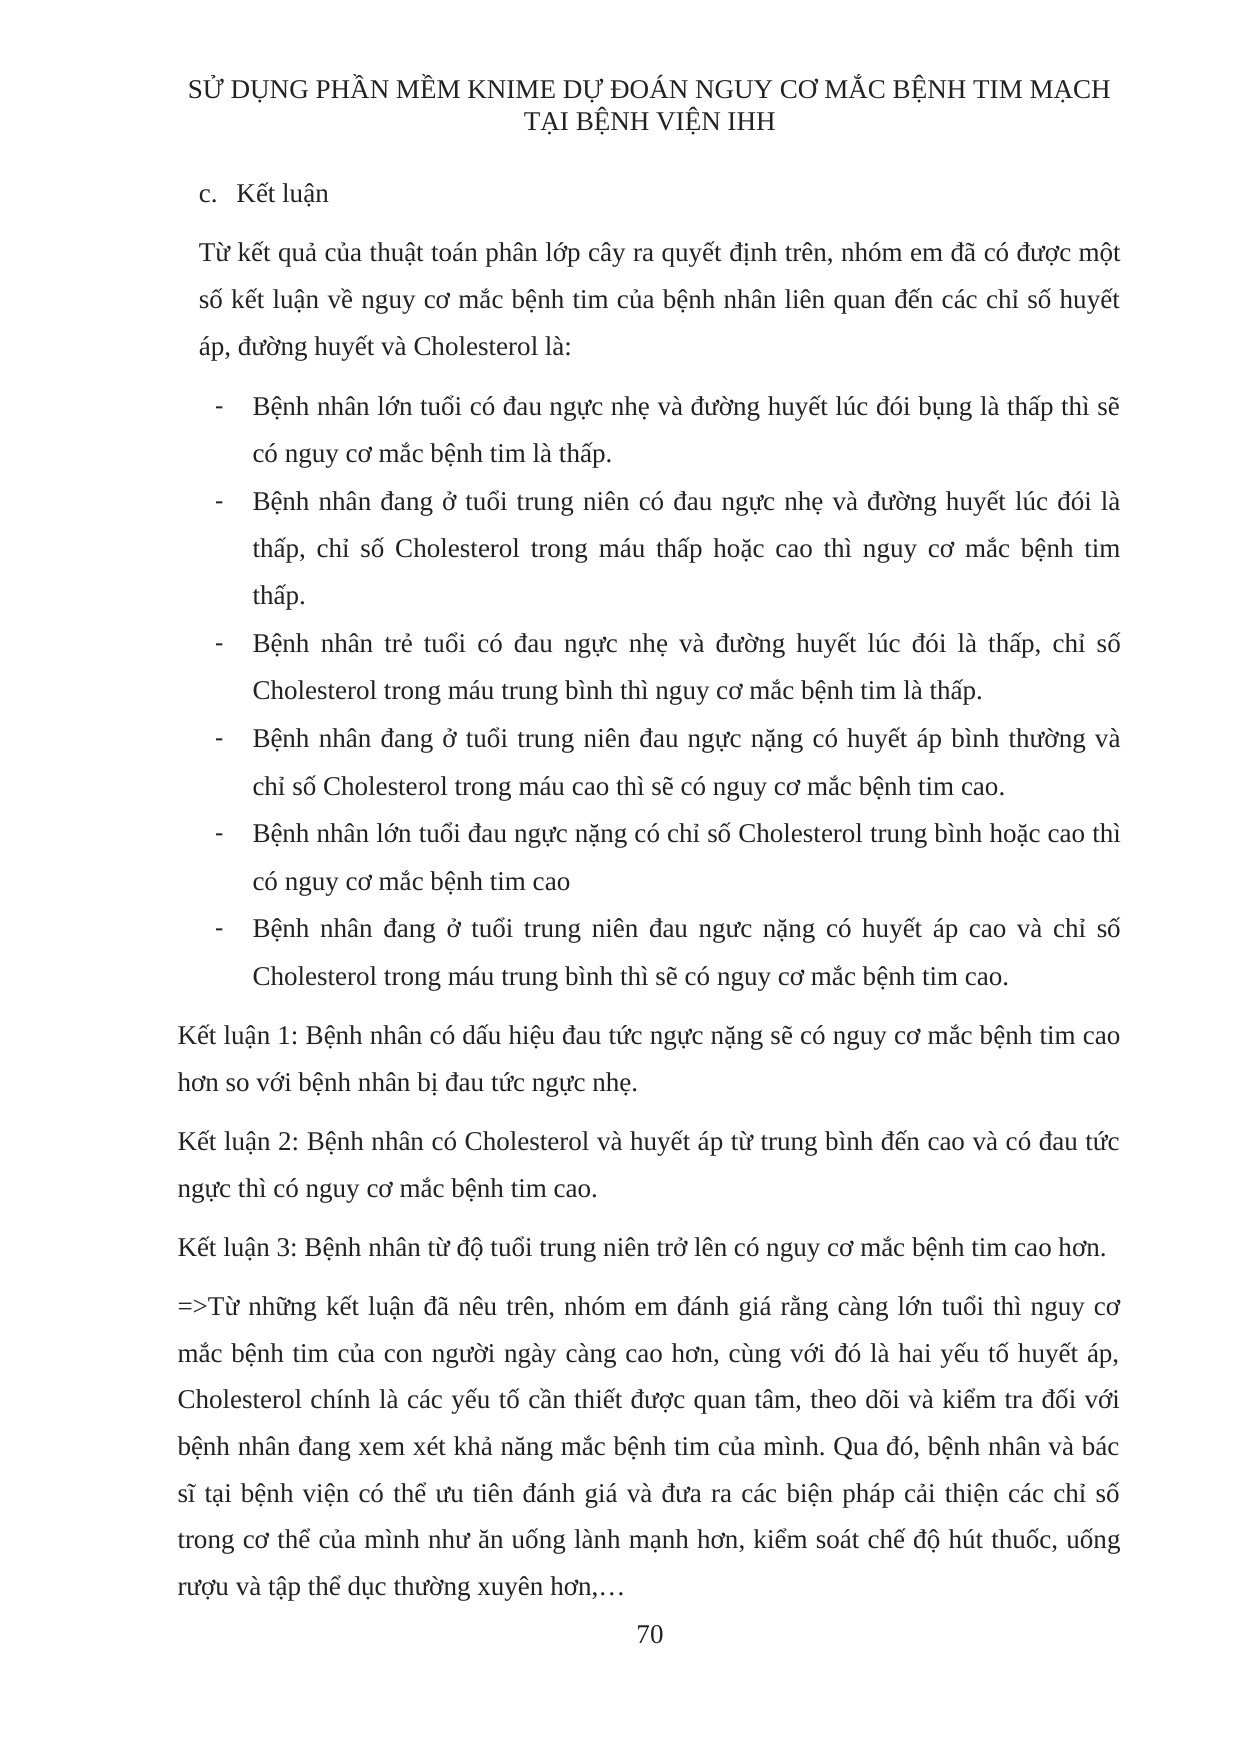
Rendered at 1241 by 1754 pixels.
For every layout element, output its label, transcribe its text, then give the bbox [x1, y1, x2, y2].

text Kết luận 3: Bệnh nhân từ độ tuổi trung niên trở lên có nguy cơ mắc bệnh tim cao hơn. [177, 1231, 1122, 1262]
list Bệnh nhân đang ở tuổi trung niên có đau ngực nhẹ và đường huyết lúc đói là thấp, chỉ số Cholesterol trong máu thấp hoặc cao thì nguy cơ mắc bệnh tim thấp. [215, 484, 1122, 610]
text Kết luận 1: Bệnh nhân có dấu hiệu đau tức ngực nặng sẽ có nguy cơ mắc bệnh tim cao hơn so với bệnh nhân bị đau tức ngực nhẹ. [177, 1019, 1122, 1097]
list Bệnh nhân lớn tuổi đau ngực nặng có chỉ số Cholesterol trung bình hoặc cao thì có nguy cơ mắc bệnh tim cao [215, 816, 1122, 896]
list Bệnh nhân đang ở tuổi trung niên đau ngực nặng có huyết áp bình thường và chỉ số Cholesterol trong máu cao thì sẽ có nguy cơ mắc bệnh tim cao. [215, 721, 1122, 801]
list Bệnh nhân lớn tuổi có đau ngực nhẹ và đường huyết lúc đói bụng là thấp thì sẽ có nguy cơ mắc bệnh tim là thấp. [215, 389, 1122, 468]
text =>Từ những kết luận đã nêu trên, nhóm em đánh giá rằng càng lớn tuổi thì nguy cơ mắc bệnh tim của con người ngày càng cao hơn, cùng với đó là hai yếu tố huyết áp, Cholesterol chính là các yếu tố cần thiết được quan tâm, theo dõi và kiểm tra đối với bệnh nhân đang xem xét khả năng mắc bệnh tim của mình. Qua đó, bệnh nhân và bác sĩ tại bệnh viện có thể ưu tiên đánh giá và đưa ra các biện pháp cải thiện các chỉ số trong cơ thể của mình như ăn uống lành mạnh hơn, kiểm soát chế độ hút thuốc, uống rượu và tập thể dục thường xuyên hơn,… [177, 1290, 1122, 1601]
list Bệnh nhân đang ở tuổi trung niên đau ngưc nặng có huyết áp cao và chỉ số Cholesterol trong máu trung bình thì sẽ có nguy cơ mắc bệnh tim cao. [215, 912, 1122, 991]
list Kết luận [199, 177, 1122, 208]
text Kết luận 2: Bệnh nhân có Cholesterol và huyết áp từ trung bình đến cao và có đau tức ngực thì có nguy cơ mắc bệnh tim cao. [177, 1125, 1122, 1203]
list Bệnh nhân trẻ tuổi có đau ngực nhẹ và đường huyết lúc đói là thấp, chỉ số Cholesterol trong máu trung bình thì nguy cơ mắc bệnh tim là thấp. [215, 626, 1122, 706]
text Từ kết quả của thuật toán phân lớp cây ra quyết định trên, nhóm em đã có được một số kết luận về nguy cơ mắc bệnh tim của bệnh nhân liên quan đến các chỉ số huyết áp, đường huyết và Cholesterol là: [199, 236, 1122, 361]
